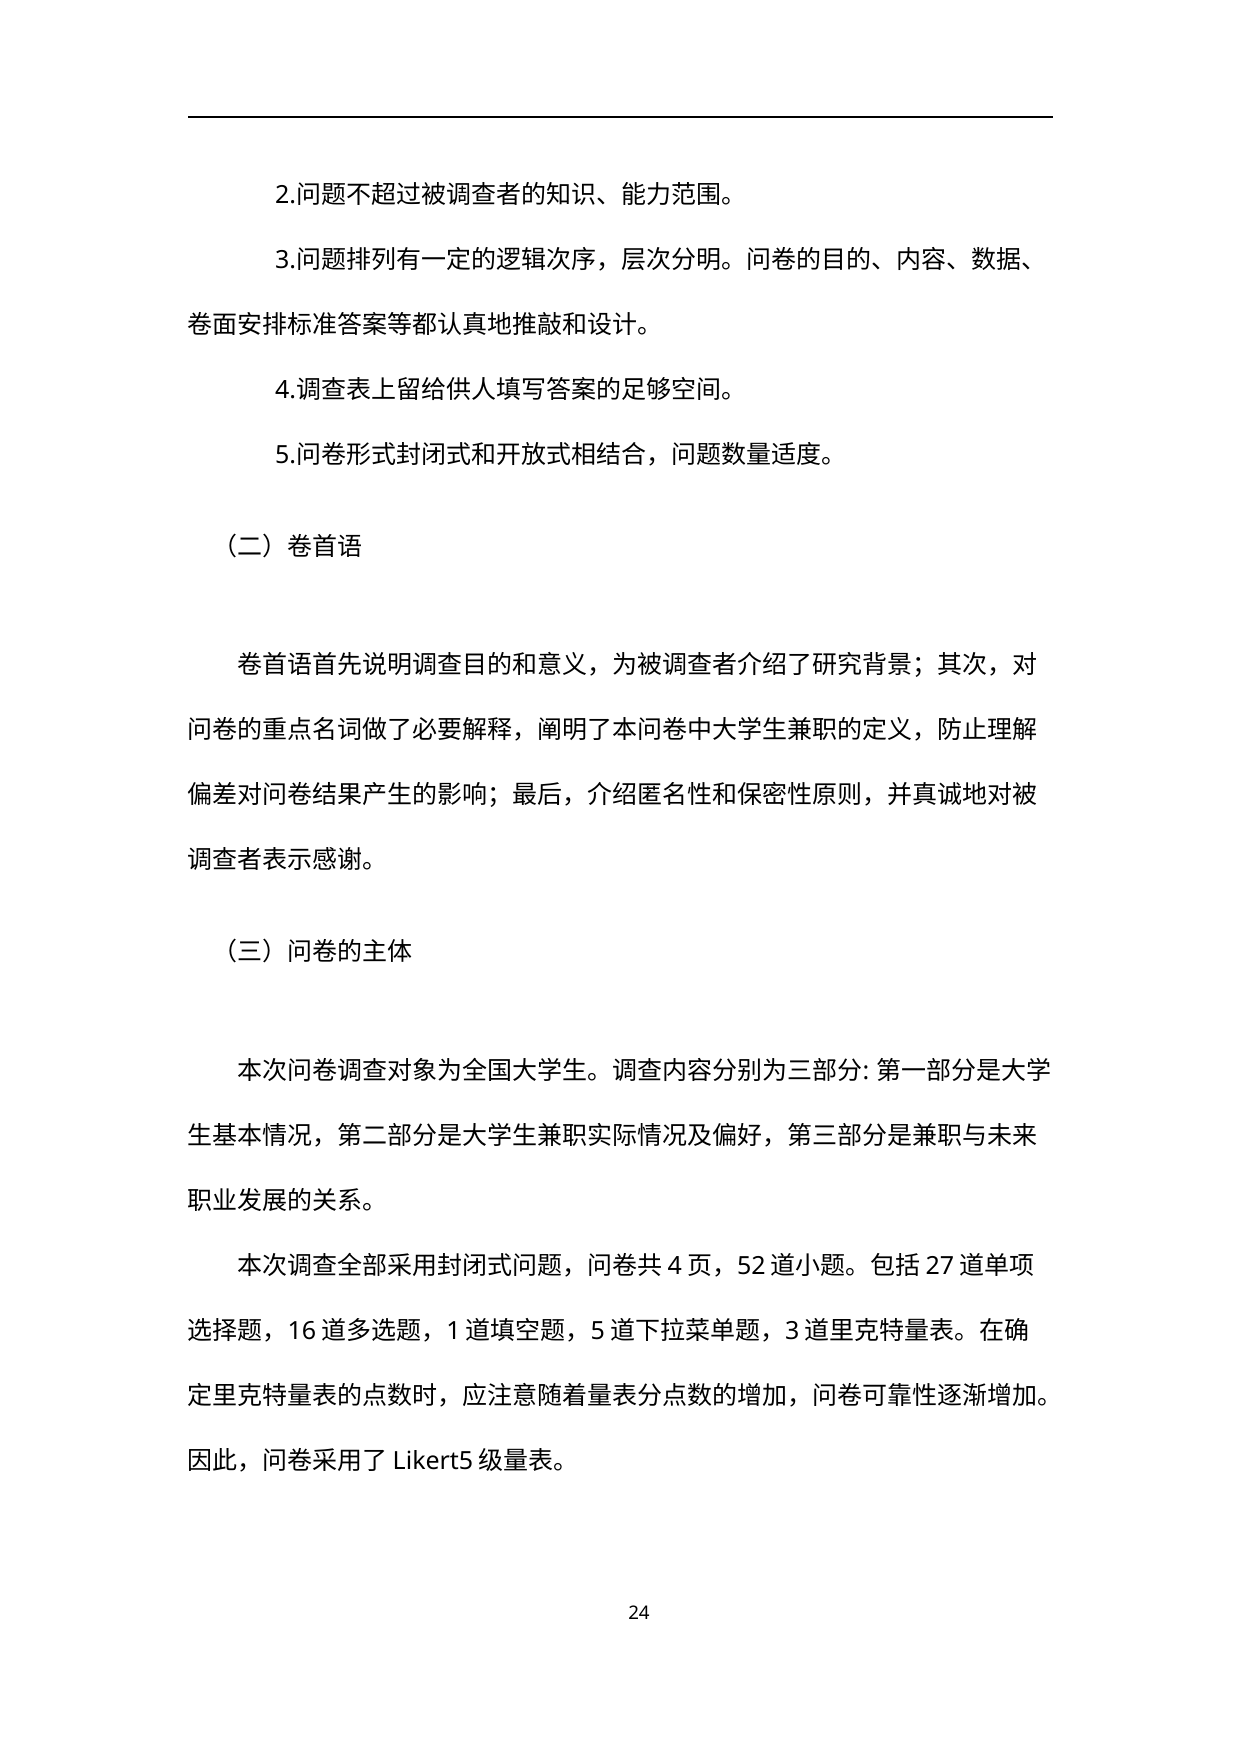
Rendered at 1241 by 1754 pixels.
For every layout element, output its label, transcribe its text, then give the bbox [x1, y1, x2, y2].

text 2.问题不超过被调查者的知识、能力范围。 [187, 160, 1053, 225]
text 5.问卷形式封闭式和开放式相结合，问题数量适度。 [187, 420, 1053, 485]
text 本次问卷调查对象为全国大学生。调查内容分别为三部分: 第一部分是大学生基本情况，第二部分是大学生兼职实际情况及偏好，第三部分是兼职与未来职业发展的关系。 [187, 1036, 1053, 1231]
text （二）卷首语 [212, 512, 1028, 577]
text 4.调查表上留给供人填写答案的足够空间。 [187, 355, 1053, 420]
text 本次调查全部采用封闭式问题，问卷共4页，52道小题。包括27道单项选择题，16道多选题，1道填空题，5道下拉菜单题，3道里克特量表。在确定里克特量表的点数时，应注意随着量表分点数的增加，问卷可靠性逐渐增加。因此，问卷采用了Likert5级量表。 [187, 1231, 1053, 1491]
text 卷首语首先说明调查目的和意义，为被调查者介绍了研究背景；其次，对问卷的重点名词做了必要解释，阐明了本问卷中大学生兼职的定义，防止理解偏差对问卷结果产生的影响；最后，介绍匿名性和保密性原则，并真诚地对被调查者表示感谢。 [187, 630, 1053, 890]
text 3.问题排列有一定的逻辑次序，层次分明。问卷的目的、内容、数据、卷面安排标准答案等都认真地推敲和设计。 [187, 225, 1053, 355]
text （三）问卷的主体 [212, 917, 1028, 982]
